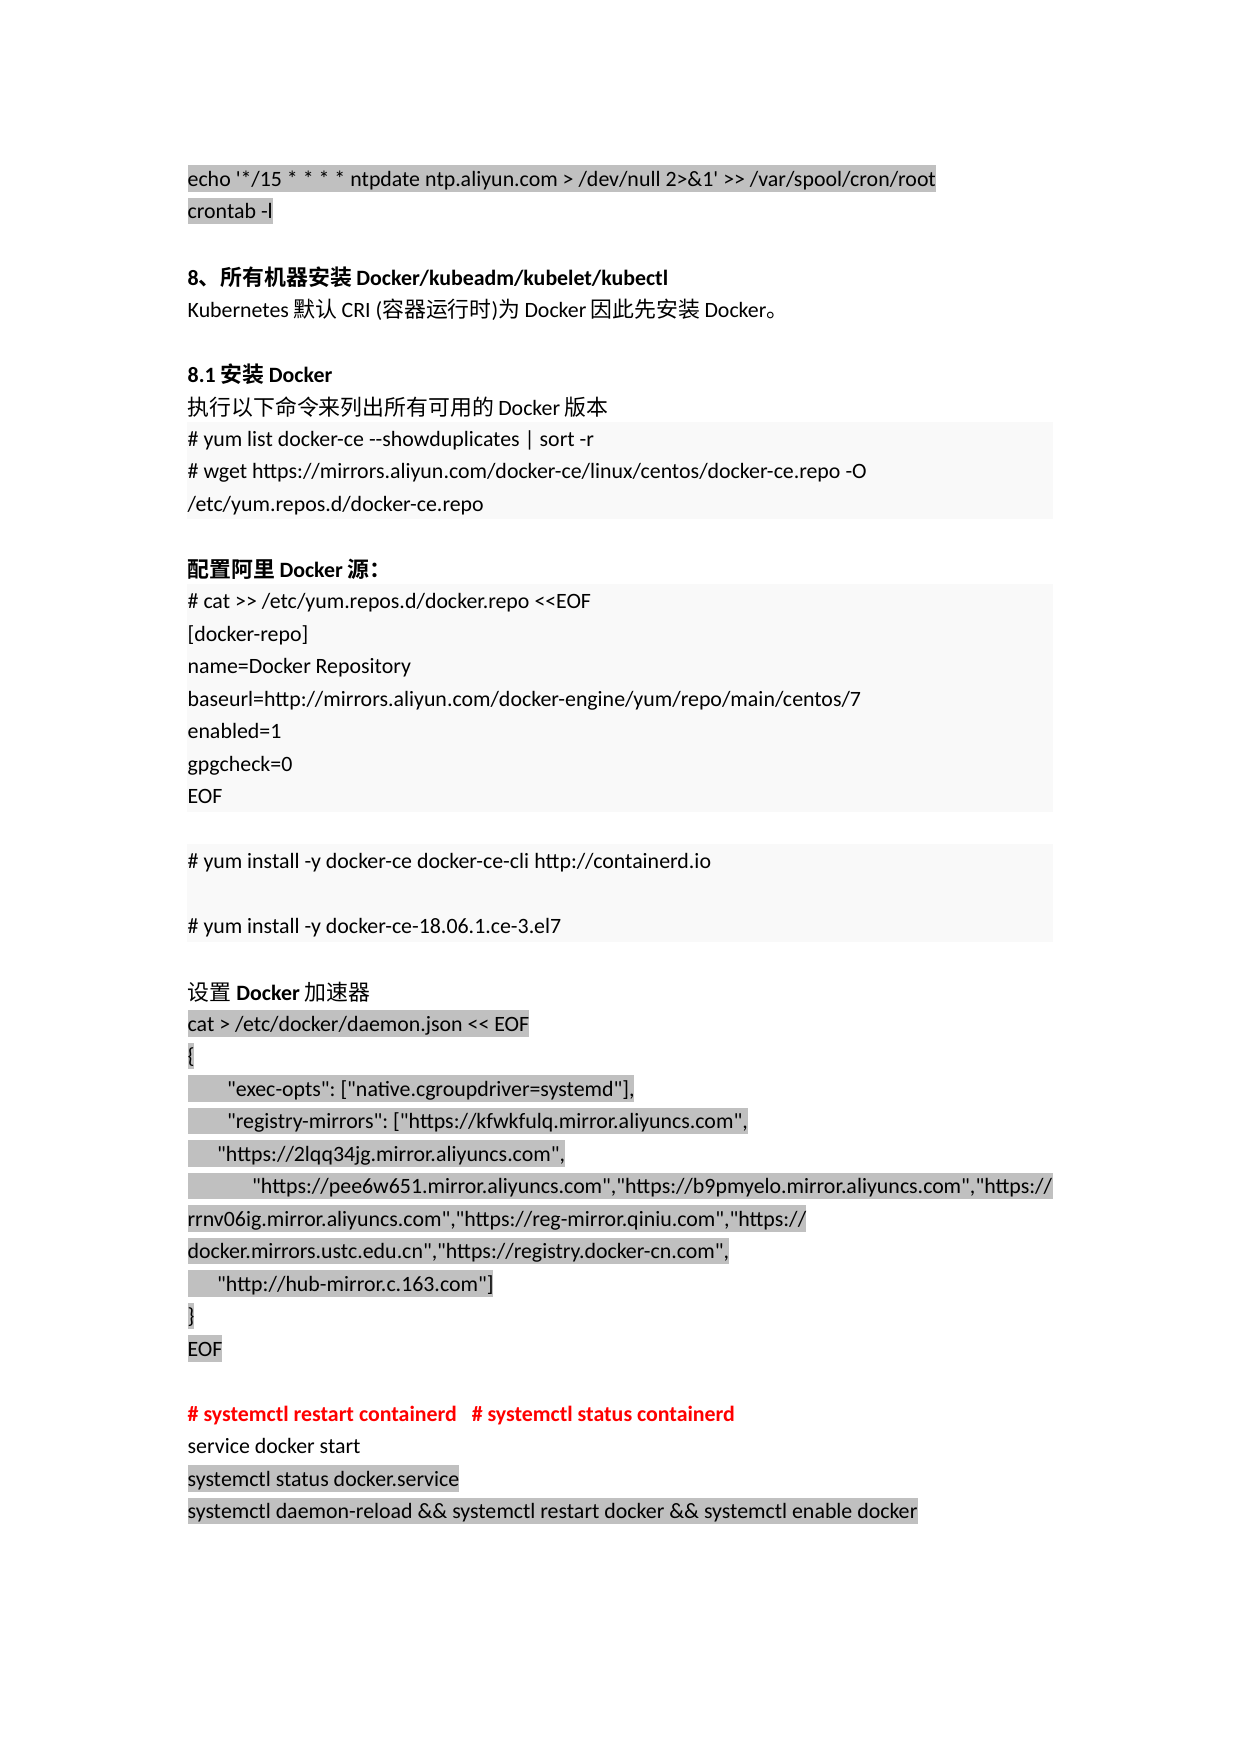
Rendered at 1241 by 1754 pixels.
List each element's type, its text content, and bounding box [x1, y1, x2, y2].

text # yum list docker-ce --showduplicates | sort -r [187, 422, 1053, 454]
list crontab -l [187, 194, 1053, 227]
text # wget https://mirrors.aliyun.com/docker-ce/linux/centos/docker-ce.repo -O /etc/yum.repos.d/docker-ce.repo [187, 454, 1053, 519]
list "http://hub-mirror.c.163.com"] [187, 1267, 1053, 1299]
text # yum install -y docker-ce-18.06.1.ce-3.el7 [187, 909, 1053, 942]
list 所有机器安装Docker/kubeadm/kubelet/kubectl [187, 259, 1053, 292]
list 执行以下命令来列出所有可用的Docker版本 [187, 389, 1053, 422]
text [docker-repo] [187, 617, 1053, 649]
text name=Docker Repository [187, 649, 1053, 682]
list "https://2lqq34jg.mirror.aliyuncs.com", [187, 1137, 1053, 1169]
list "https://pee6w651.mirror.aliyuncs.com","https://b9pmyelo.mirror.aliyuncs.com","https://rrnv06ig.mirror.aliyuncs.com","https://reg-mirror.qiniu.com","https://docker.mirrors.ustc.edu.cn","https://registry.docker-cn.com", [187, 1169, 1053, 1267]
text enabled=1 [187, 714, 1053, 747]
text EOF [187, 779, 1053, 812]
text # cat >> /etc/yum.repos.d/docker.repo <<EOF [187, 584, 1053, 617]
list service docker start [187, 1429, 1053, 1462]
list cat > /etc/docker/daemon.json << EOF [187, 1007, 1053, 1039]
list { [187, 1039, 1053, 1072]
list EOF [187, 1332, 1053, 1364]
list 8.1 安装Docker [187, 357, 1053, 389]
text # yum install -y docker-ce docker-ce-cli http://containerd.io [187, 844, 1053, 877]
list # systemctl restart containerd # systemctl status containerd [187, 1397, 1053, 1429]
list 设置 Docker 加速器 [187, 974, 1053, 1007]
list systemctl status docker.service [187, 1462, 1053, 1494]
list } [187, 1299, 1053, 1332]
list "exec-opts": ["native.cgroupdriver=systemd"], [187, 1072, 1053, 1104]
text baseurl=http://mirrors.aliyun.com/docker-engine/yum/repo/main/centos/7 [187, 682, 1053, 714]
text gpgcheck=0 [187, 747, 1053, 779]
list echo '*/15 * * * * ntpdate ntp.aliyun.com > /dev/null 2>&1' >> /var/spool/cron/root [187, 162, 1053, 194]
list 配置阿里Docker源： [187, 552, 1053, 584]
list "registry-mirrors": ["https://kfwkfulq.mirror.aliyuncs.com", [187, 1104, 1053, 1137]
list Kubernetes默认CRI (容器运行时)为Docker因此先安装Docker。 [187, 292, 1053, 324]
list systemctl daemon-reload && systemctl restart docker && systemctl enable docker [187, 1494, 1053, 1527]
